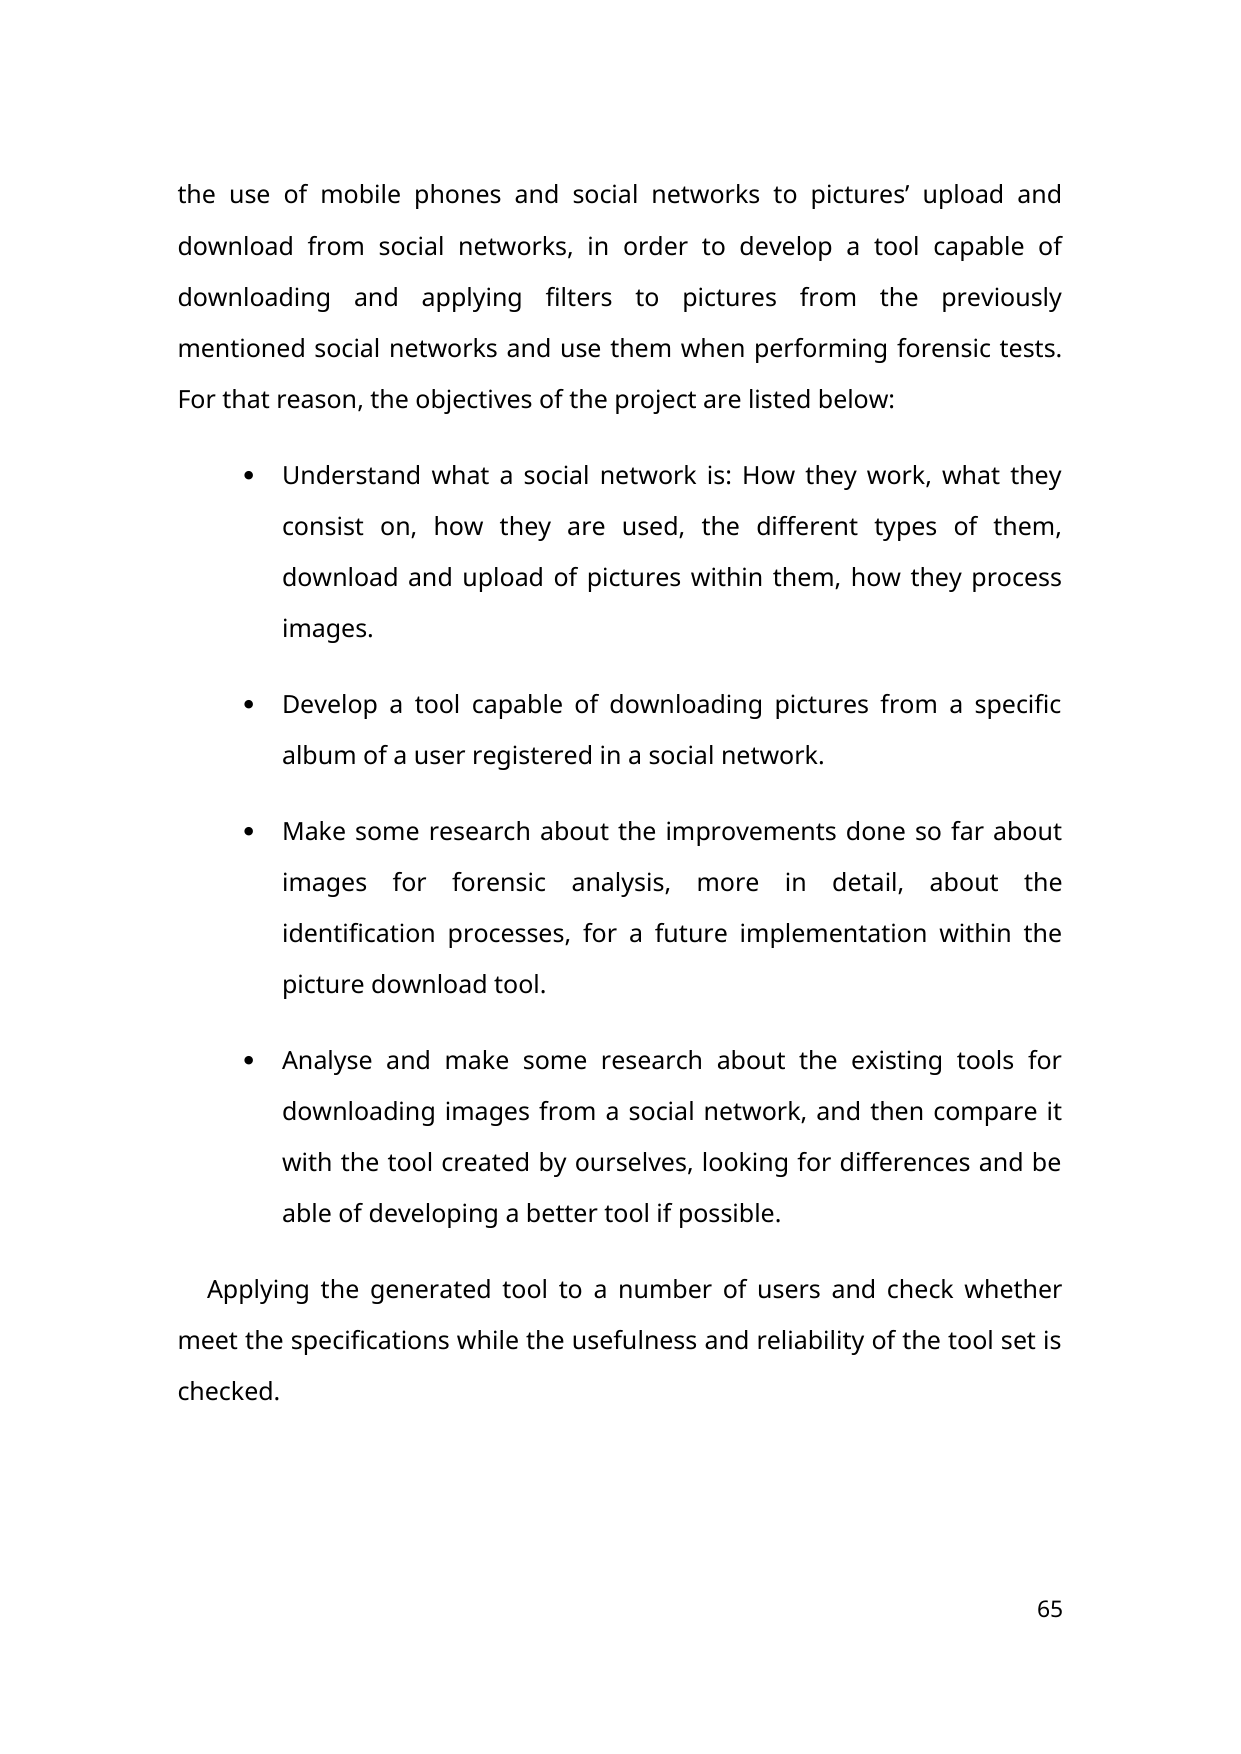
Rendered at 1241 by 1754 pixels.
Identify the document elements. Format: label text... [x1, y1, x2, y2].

text Applying the generated tool to a number of users and check whether meet the specifications while the usefulness and reliability of the tool set is checked. [177, 1272, 1063, 1408]
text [177, 177, 1063, 415]
list Develop a tool capable of downloading pictures from a specific album of a user registered in a social network. [244, 687, 1063, 772]
list Analyse and make some research about the existing tools for downloading images from a social network, and then compare it with the tool created by ourselves, looking for differences and be able of developing a better tool if possible. [244, 1043, 1063, 1230]
list Make some research about the improvements done so far about images for forensic analysis, more in detail, about the identification processes, for a future implementation within the picture download tool. [244, 814, 1063, 1001]
list Understand what a social network is: How they work, what they consist on, how they are used, the different types of them, download and upload of pictures within them, how they process images. [244, 457, 1063, 644]
